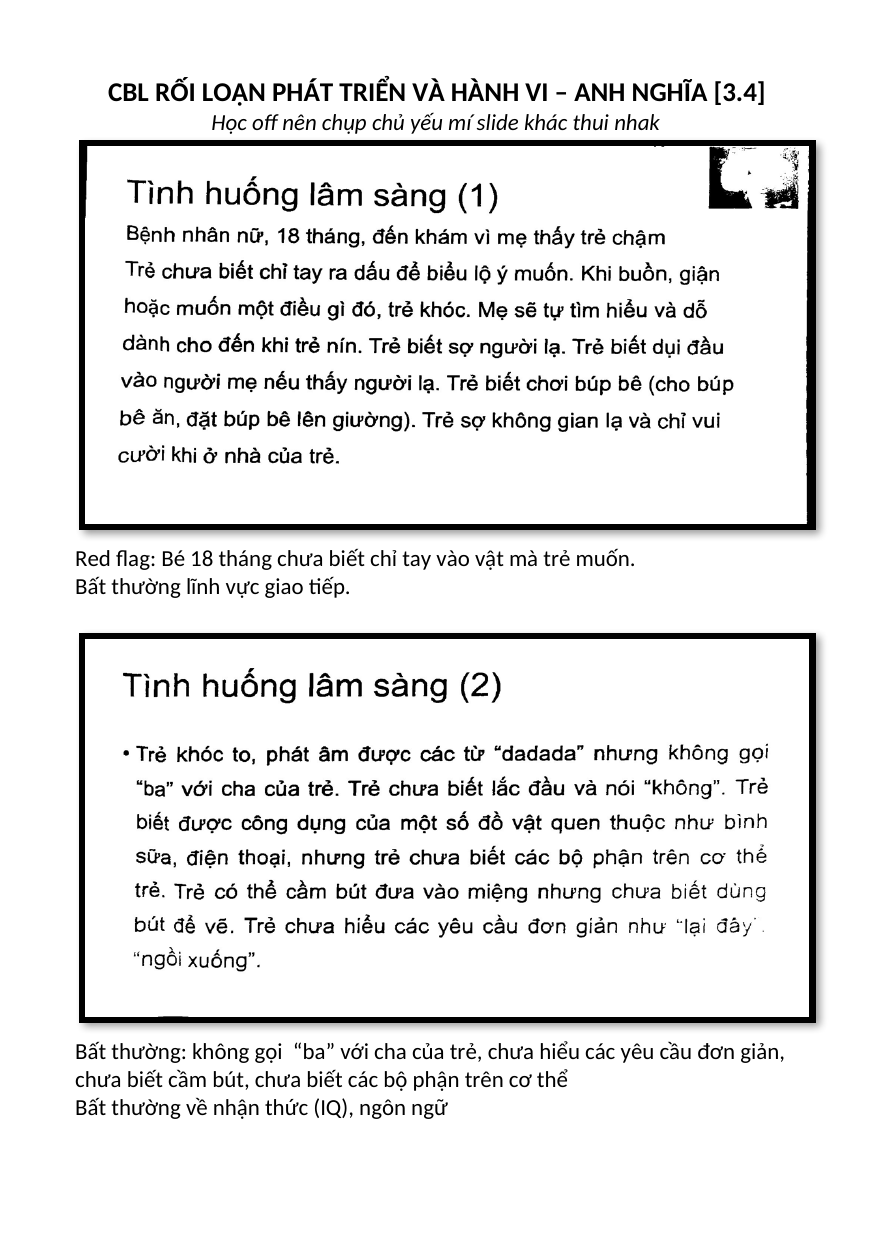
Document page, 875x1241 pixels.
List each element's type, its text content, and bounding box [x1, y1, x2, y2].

picture [85, 639, 809, 1017]
text Bất thường về nhận thức (IQ), ngôn ngữ [75, 1093, 799, 1121]
text Bất thường: không gọi “ba” với cha của trẻ, chưa hiểu các yêu cầu đơn giản, chưa biết cầm bút, chưa biết các bộ phận trên cơ thể [75, 1037, 799, 1093]
picture [85, 146, 809, 524]
text CBL RỐI LOẠN PHÁT TRIỂN VÀ HÀNH VI – ANH NGHĨA [3.4] [75, 75, 799, 108]
text Bất thường lĩnh vực giao tiếp. [75, 572, 799, 601]
text Học off nên chụp chủ yếu mí slide khác thui nhak [75, 108, 799, 136]
text Red flag: Bé 18 tháng chưa biết chỉ tay vào vật mà trẻ muốn. [75, 544, 799, 572]
